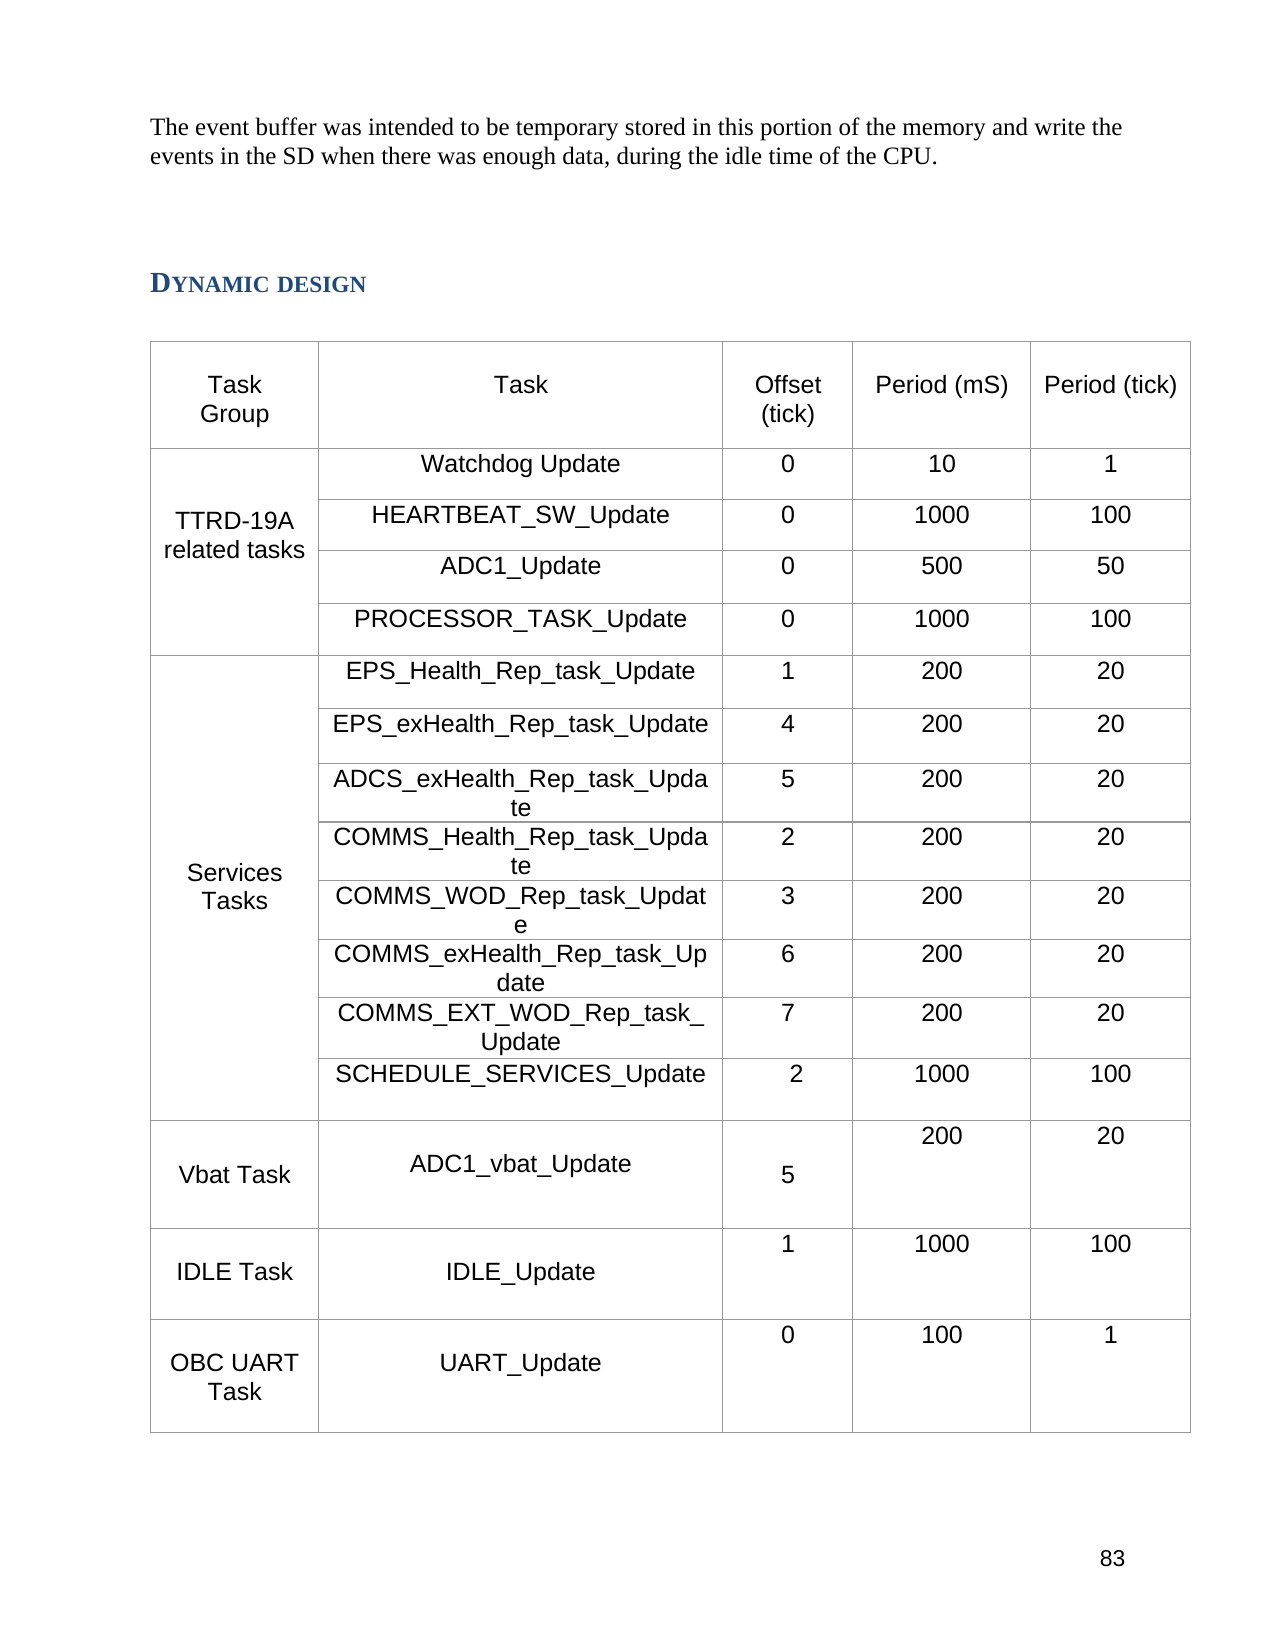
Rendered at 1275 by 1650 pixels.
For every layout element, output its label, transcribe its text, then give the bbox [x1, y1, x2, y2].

table_cell 3 [723, 881, 852, 938]
table_header Task [319, 342, 722, 447]
table_cell HEARTBEAT_SW_Update [319, 500, 722, 550]
table_cell 1 [1031, 1320, 1190, 1432]
table_cell 0 [723, 449, 852, 499]
table_cell 200 [853, 998, 1030, 1058]
table_cell 500 [853, 551, 1030, 603]
table_cell 1 [723, 656, 852, 708]
table_cell 20 [1031, 656, 1190, 708]
table_header Task Group [151, 342, 318, 447]
table_cell 1000 [853, 1059, 1030, 1119]
table_cell 200 [853, 656, 1030, 708]
table_cell 20 [1031, 940, 1190, 997]
table_cell 100 [1031, 500, 1190, 550]
table_cell 200 [853, 709, 1030, 763]
table_cell 200 [853, 881, 1030, 938]
table_cell 0 [723, 1320, 852, 1432]
table_cell IDLE Task [151, 1229, 318, 1318]
table_cell ADC1_vbat_Update [319, 1121, 722, 1227]
table_cell Vbat Task [151, 1121, 318, 1227]
table_cell 100 [853, 1320, 1030, 1432]
table_cell 5 [723, 1121, 852, 1227]
table_cell UART_Update [319, 1320, 722, 1432]
table_cell 0 [723, 500, 852, 550]
table_cell 20 [1031, 764, 1190, 821]
table_cell 1000 [853, 500, 1030, 550]
text The event buffer was intended to be temporary stored in this portion of the memory and write the events in the SD when there was enough data, during the idle time of the CPU. [150, 112, 1125, 170]
table_cell 6 [723, 940, 852, 997]
subtitle Dynamic design [150, 265, 1089, 299]
table_cell ADCS_exHealth_Rep_task_Update [319, 764, 722, 821]
table_cell 20 [1031, 998, 1190, 1058]
table_cell ADC1_Update [319, 551, 722, 603]
table_cell 5 [723, 764, 852, 821]
table_cell 1000 [853, 604, 1030, 655]
table_cell SCHEDULE_SERVICES_Update [319, 1059, 722, 1119]
table_cell 0 [723, 551, 852, 603]
table_cell 20 [1031, 823, 1190, 880]
table_cell COMMS_WOD_Rep_task_Update [319, 881, 722, 938]
table_header Period (tick) [1031, 342, 1190, 447]
table_cell Watchdog Update [319, 449, 722, 499]
table_cell 50 [1031, 551, 1190, 603]
table_cell 10 [853, 449, 1030, 499]
table_cell 2 [723, 1059, 852, 1119]
table_cell 1000 [853, 1229, 1030, 1318]
table_cell COMMS_Health_Rep_task_Update [319, 823, 722, 880]
table_header Period (mS) [853, 342, 1030, 447]
table_cell COMMS_EXT_WOD_Rep_task_Update [319, 998, 722, 1058]
table_cell TTRD-19A related tasks [151, 449, 318, 655]
table_cell EPS_exHealth_Rep_task_Update [319, 709, 722, 763]
table_cell 20 [1031, 709, 1190, 763]
table_cell OBC UART Task [151, 1320, 318, 1432]
table_cell 20 [1031, 881, 1190, 938]
table_cell 100 [1031, 1059, 1190, 1119]
table_header Offset (tick) [723, 342, 852, 447]
table_cell Services Tasks [151, 656, 318, 1119]
table_cell EPS_Health_Rep_task_Update [319, 656, 722, 708]
table_cell 100 [1031, 604, 1190, 655]
table_cell PROCESSOR_TASK_Update [319, 604, 722, 655]
table_cell 200 [853, 823, 1030, 880]
table_cell 2 [723, 823, 852, 880]
table_cell 1 [1031, 449, 1190, 499]
table_cell 1 [723, 1229, 852, 1318]
table_cell COMMS_exHealth_Rep_task_Update [319, 940, 722, 997]
table_cell 200 [853, 1121, 1030, 1227]
table_cell 0 [723, 604, 852, 655]
table_cell 4 [723, 709, 852, 763]
table_cell IDLE_Update [319, 1229, 722, 1318]
table_cell 7 [723, 998, 852, 1058]
table_cell 20 [1031, 1121, 1190, 1227]
table_cell 200 [853, 764, 1030, 821]
table_cell 200 [853, 940, 1030, 997]
table_cell 100 [1031, 1229, 1190, 1318]
